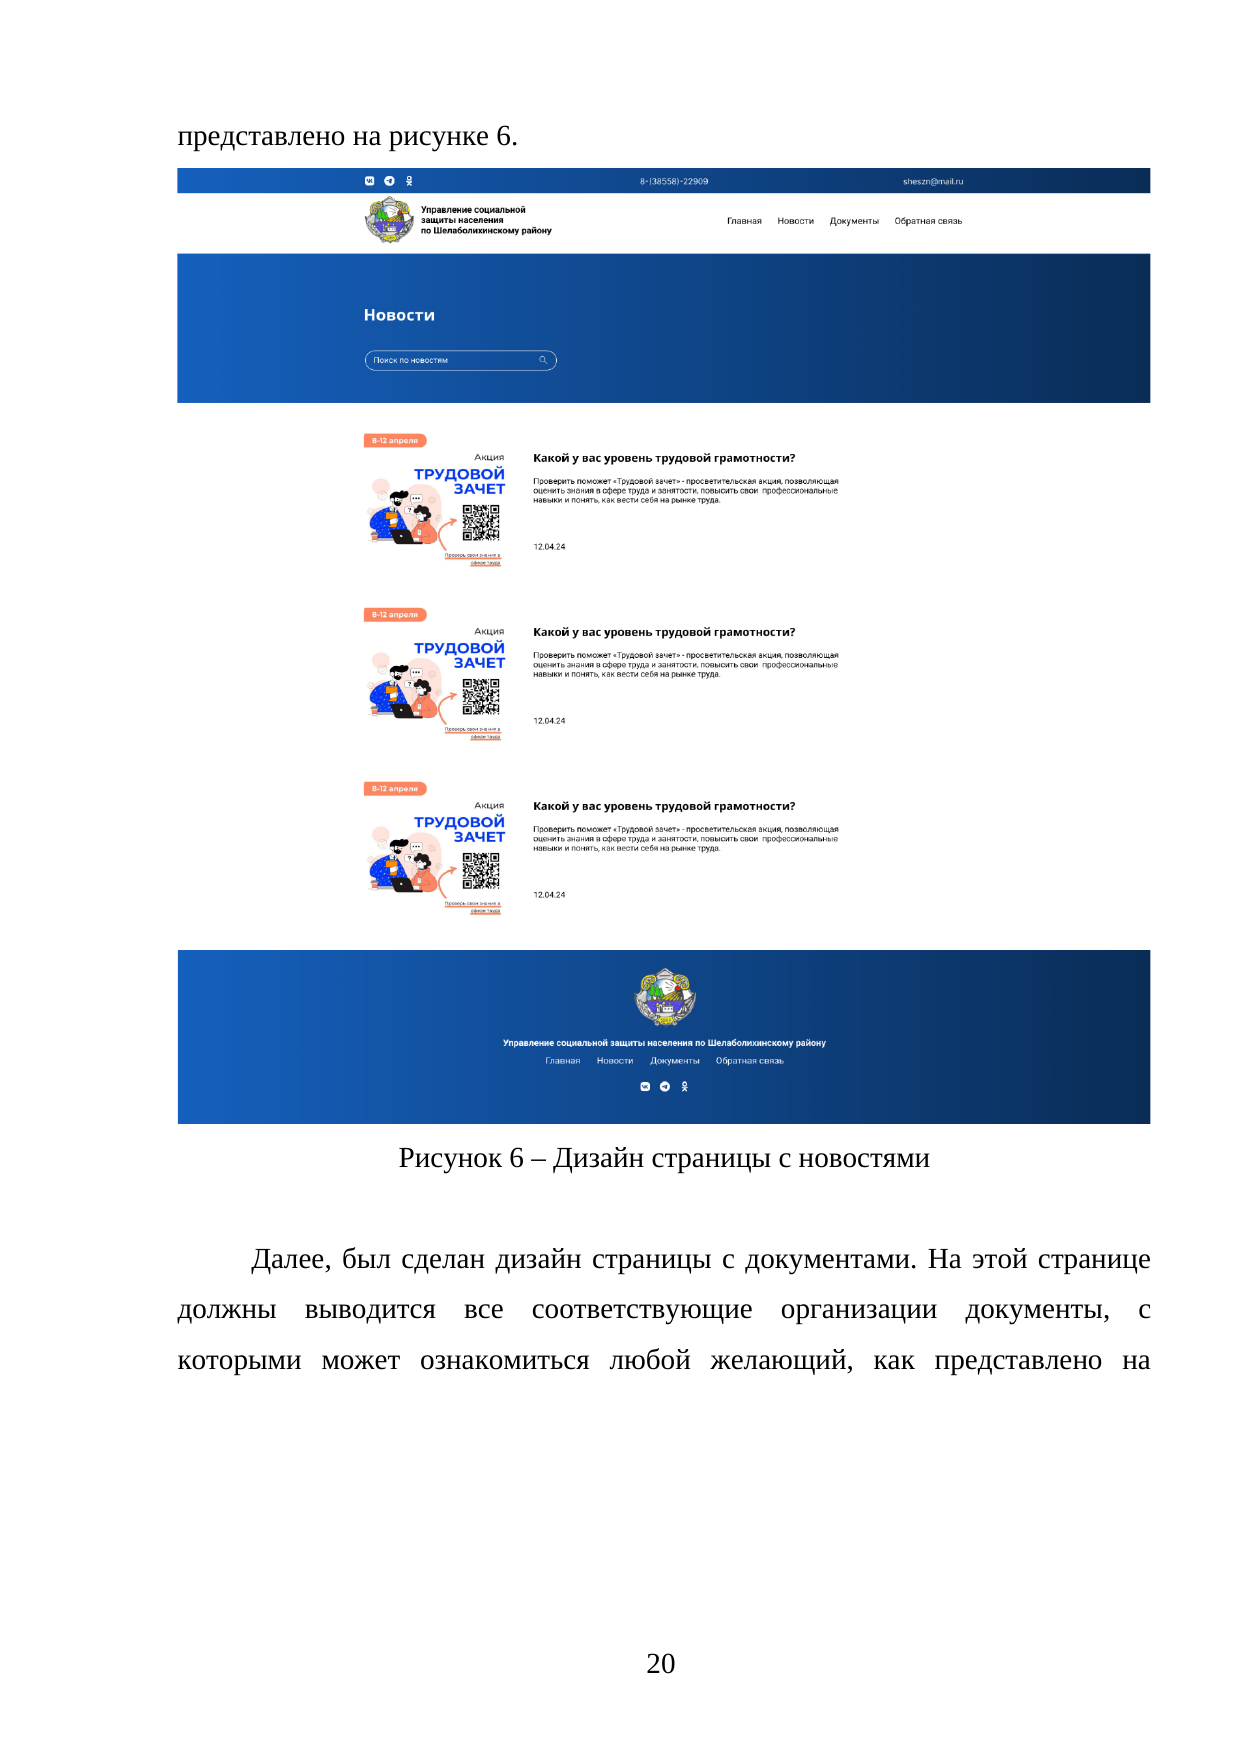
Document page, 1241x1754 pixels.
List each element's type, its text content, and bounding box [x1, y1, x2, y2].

picture [177, 168, 1151, 1124]
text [177, 118, 1152, 1124]
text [177, 1241, 1152, 1375]
text Рисунок 6 – Дизайн страницы с новостями [177, 1141, 1152, 1174]
